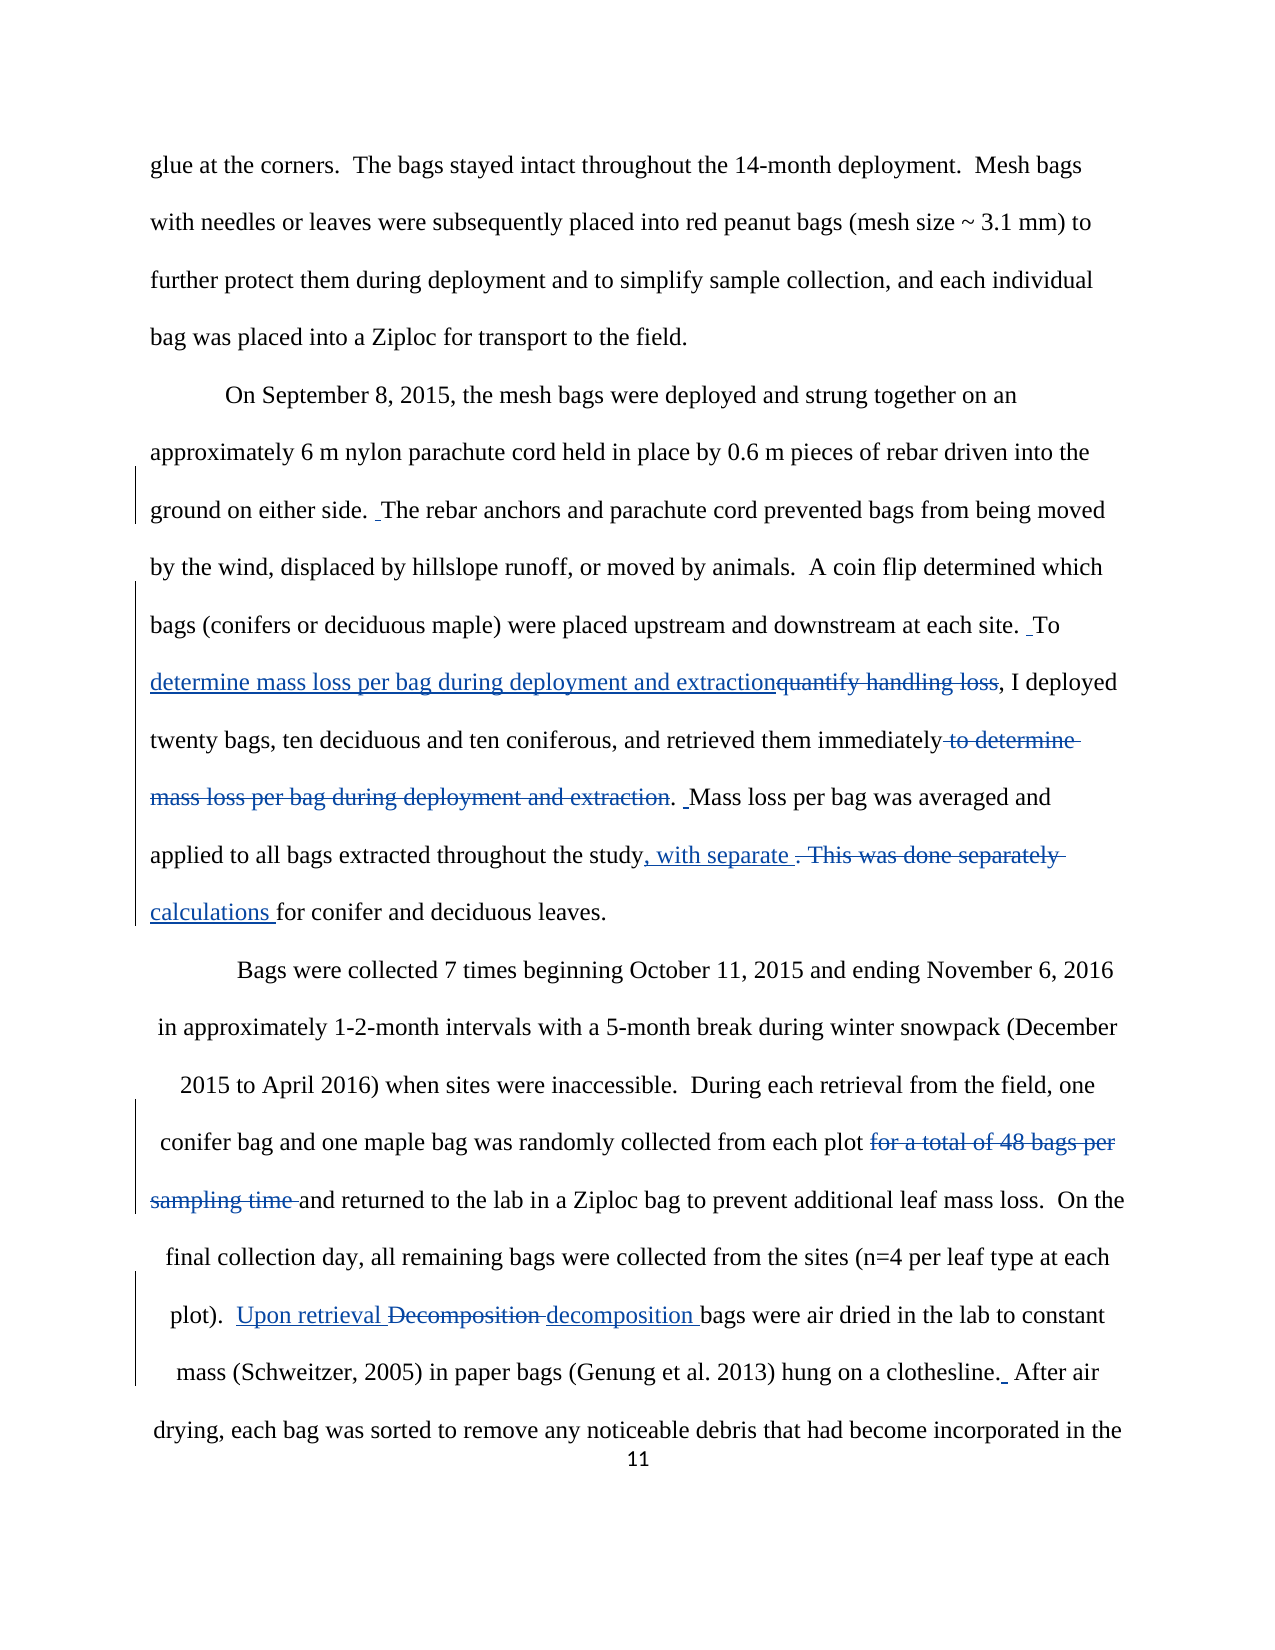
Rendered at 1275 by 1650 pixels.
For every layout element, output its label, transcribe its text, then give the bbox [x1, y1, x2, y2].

text On September 8, 2015, the mesh bags were deployed and strung together on an approximately 6 m nylon parachute cord held in place by 0.6 m pieces of rebar driven into the ground on either side. The rebar anchors and parachute cord prevented bags from being moved by the wind, displaced by hillslope runoff, or moved by animals. A coin flip determined which bags (conifers or deciduous maple) were placed upstream and downstream at each site. To , I deployed twenty bags, ten deciduous and ten coniferous, and retrieved them immediately. Mass loss per bag was averaged and applied to all bags extracted throughout the studyfor conifer and deciduous leaves. [150, 380, 1125, 926]
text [150, 150, 1125, 351]
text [150, 955, 1125, 1444]
